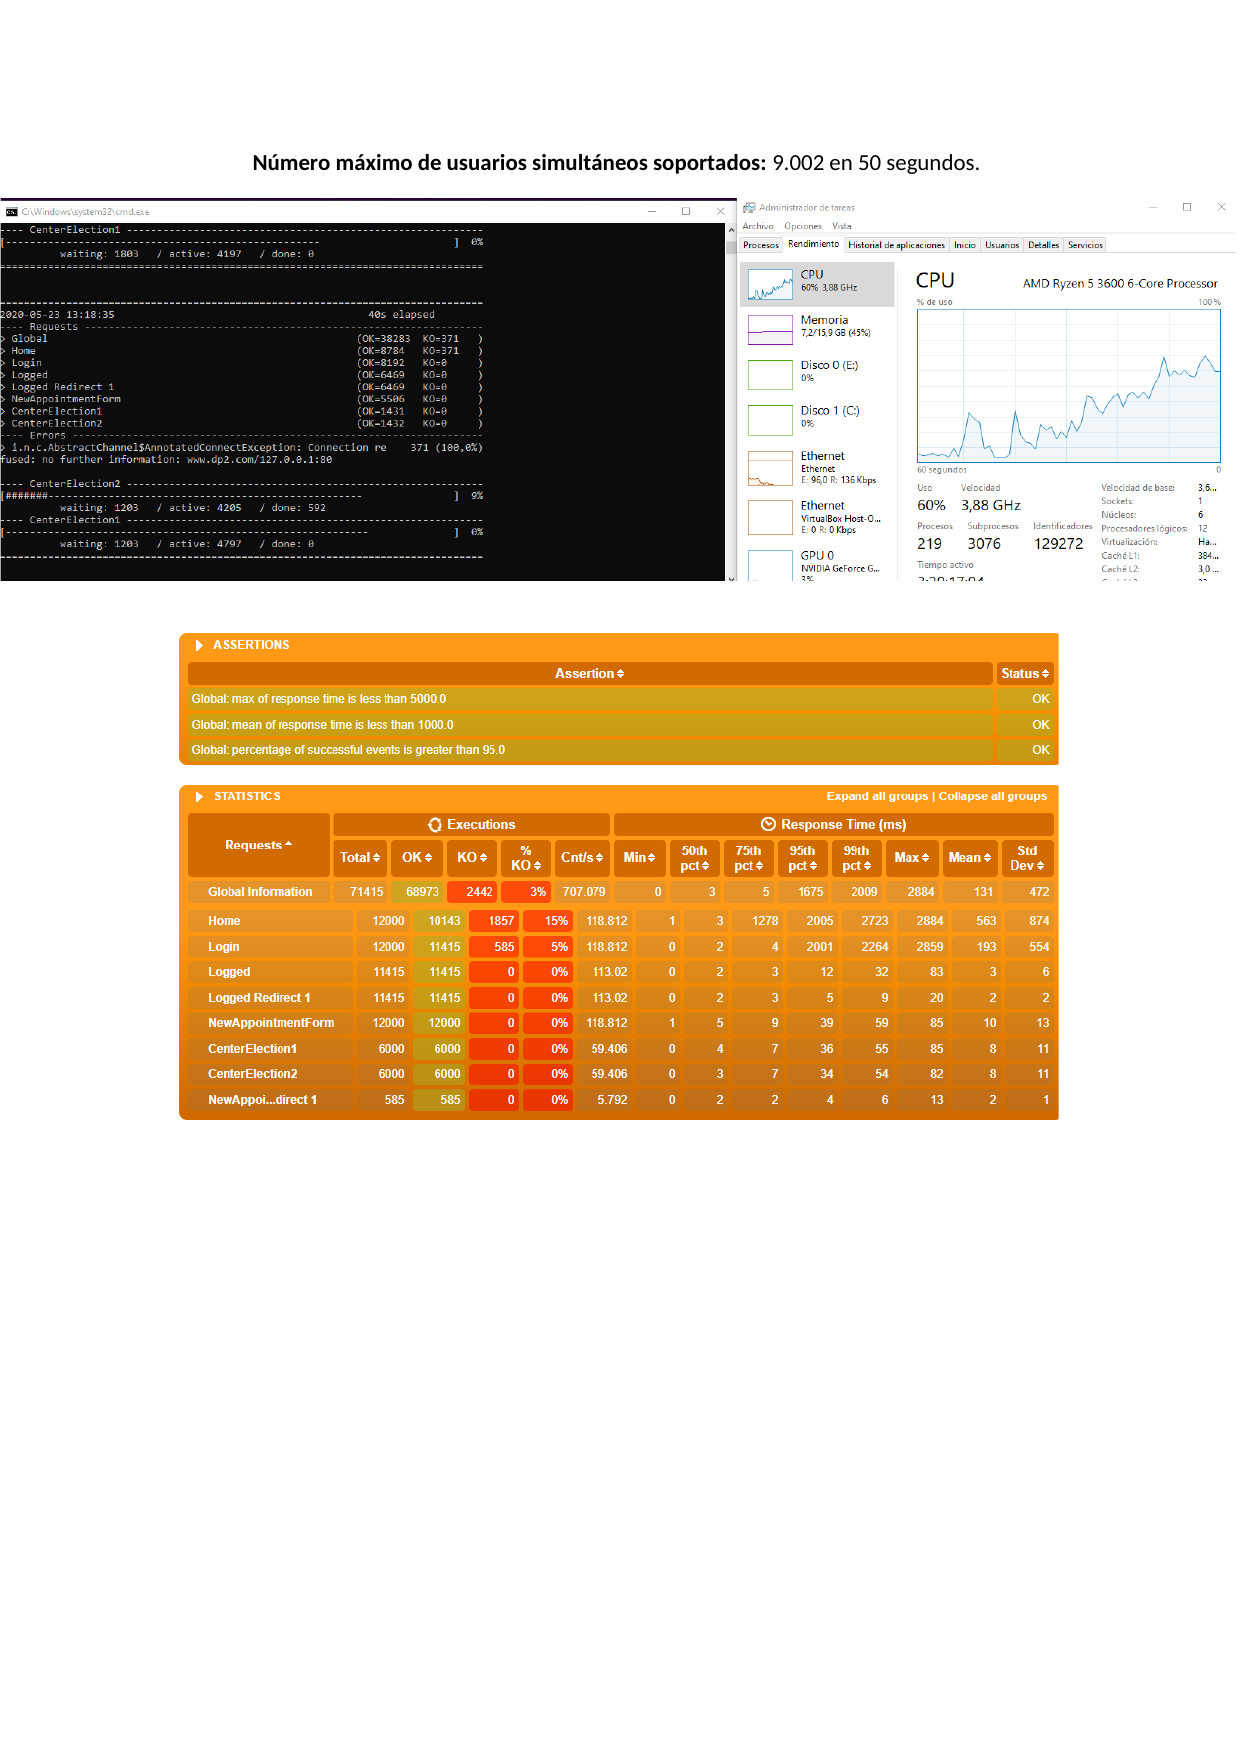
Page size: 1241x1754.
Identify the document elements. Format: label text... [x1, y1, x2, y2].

picture [0, 198, 1236, 580]
text Número máximo de usuarios simultáneos soportados: 9.002 en 50 segundos. [252, 148, 1063, 176]
picture [177, 631, 1058, 1119]
